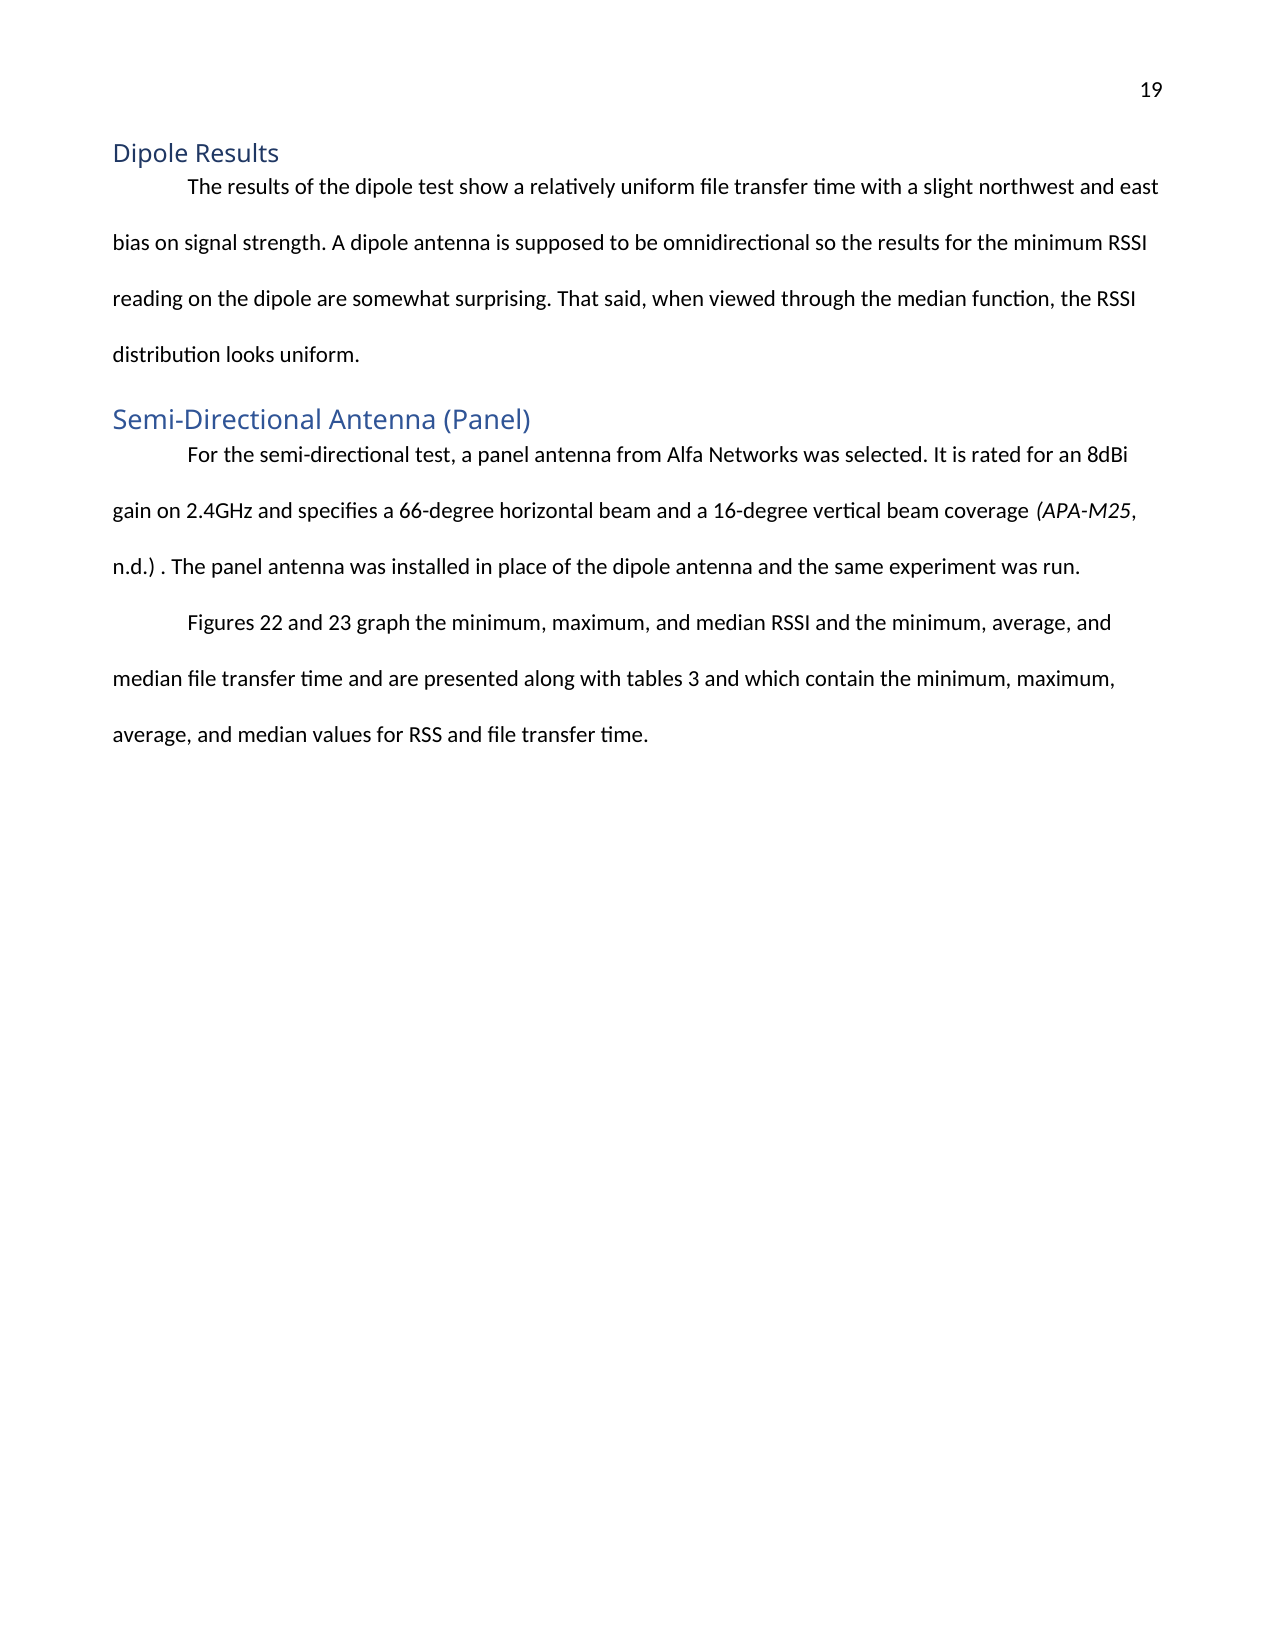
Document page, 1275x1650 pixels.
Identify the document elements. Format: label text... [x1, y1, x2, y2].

text Figures 22 and 23 graph the minimum, maximum, and median RSSI and the minimum, average, and median file transfer time and are presented along with tables 3 and which contain the minimum, maximum, average, and median values for RSS and file transfer time. [112, 608, 1162, 748]
text For the semi-directional test, a panel antenna from Alfa Networks was selected. It is rated for an 8dBi gain on 2.4GHz and specifies a 66-degree horizontal beam and a 16-degree vertical beam coverage (APA-M25, n.d.) . The panel antenna was installed in place of the dipole antenna and the same experiment was run. [112, 440, 1162, 580]
subtitle Semi-Directional Antenna (Panel) [112, 400, 1162, 437]
text The results of the dipole test show a relatively uniform file transfer time with a slight northwest and east bias on signal strength. A dipole antenna is supposed to be omnidirectional so the results for the minimum RSSI reading on the dipole are somewhat surprising. That said, when viewed through the median function, the RSSI distribution looks uniform. [112, 172, 1162, 368]
subtitle Dipole Results [112, 135, 1162, 169]
